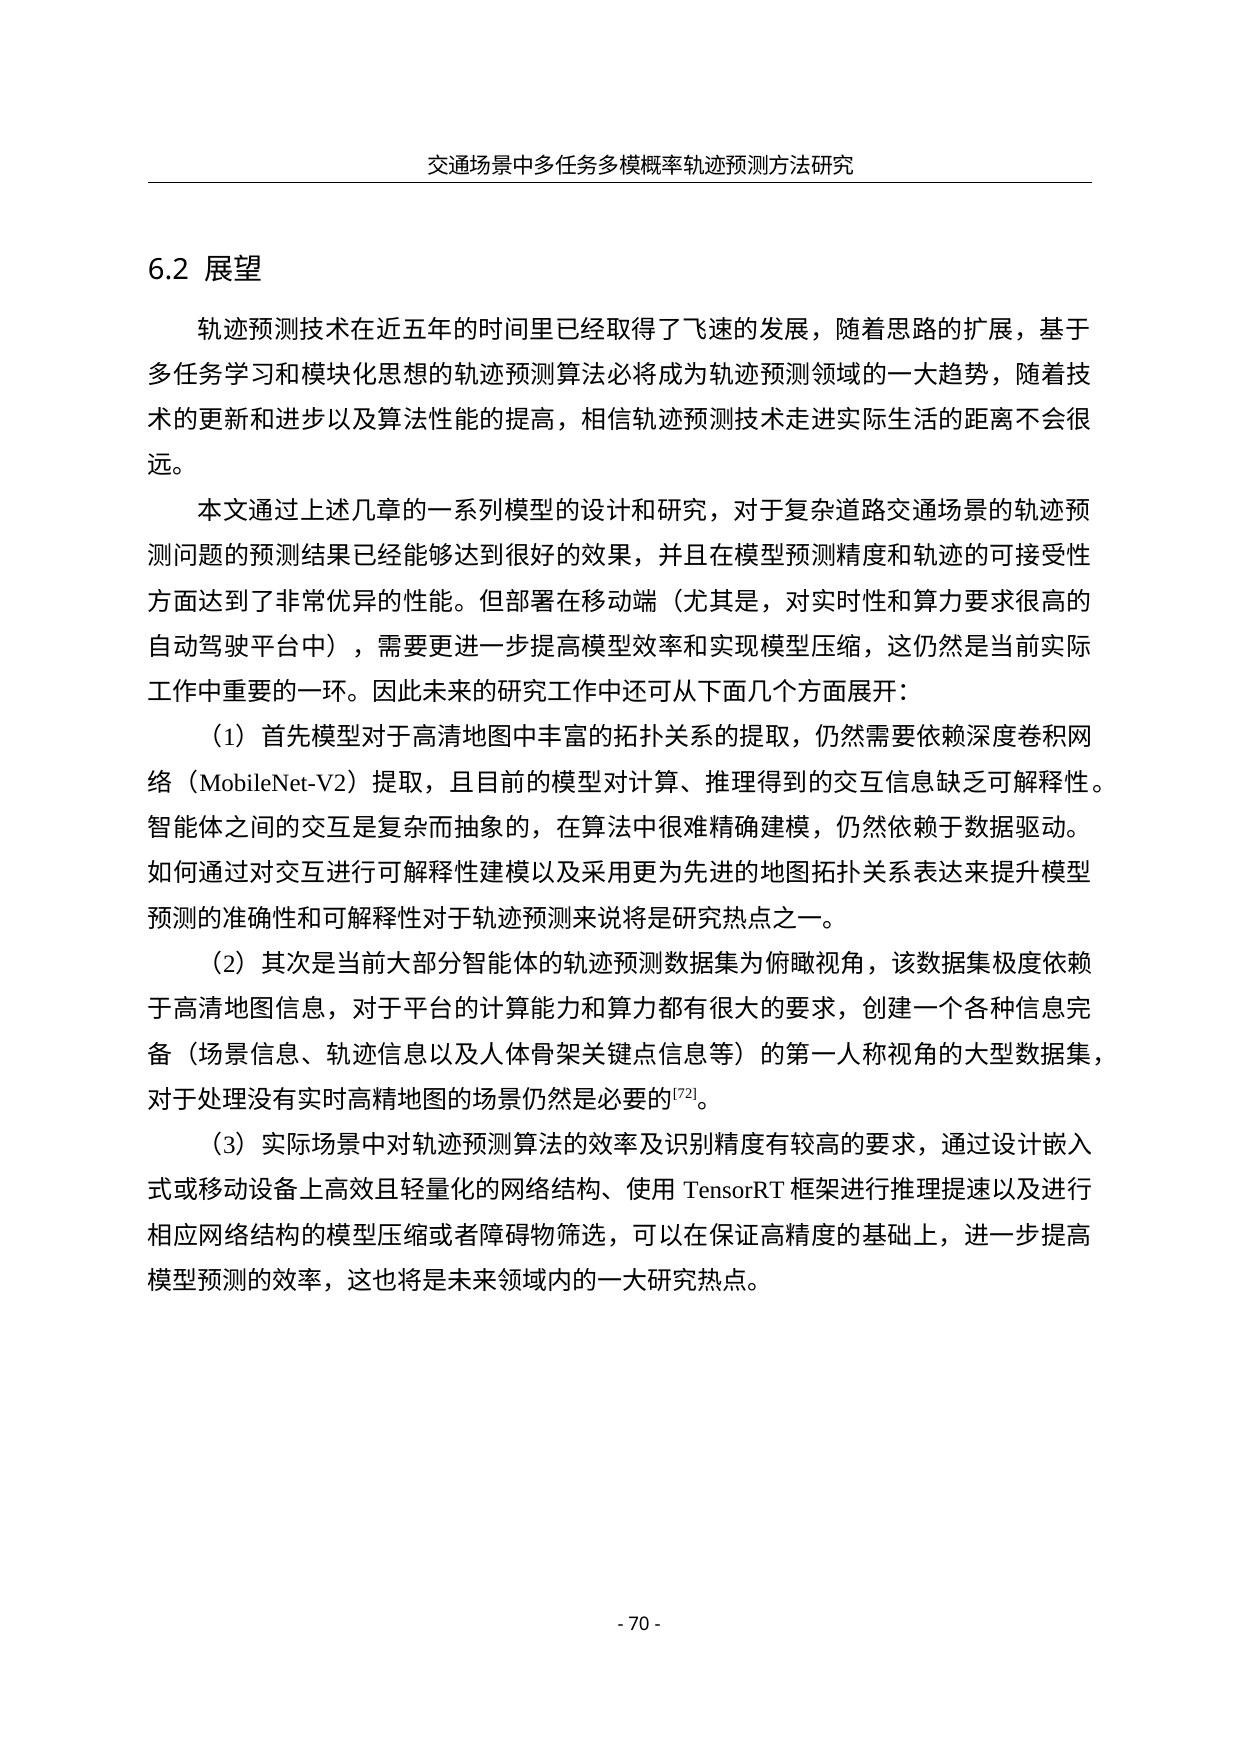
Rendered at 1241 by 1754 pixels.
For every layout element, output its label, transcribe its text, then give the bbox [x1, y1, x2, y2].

text （3）实际场景中对轨迹预测算法的效率及识别精度有较高的要求，通过设计嵌入式或移动设备上高效且轻量化的网络结构、使用TensorRT框架进行推理提速以及进行相应网络结构的模型压缩或者障碍物筛选，可以在保证高精度的基础上，进一步提高模型预测的效率，这也将是未来领域内的一大研究热点。 [148, 1125, 1092, 1297]
text （2）其次是当前大部分智能体的轨迹预测数据集为俯瞰视角，该数据集极度依赖于高清地图信息，对于平台的计算能力和算力都有很大的要求，创建一个各种信息完备（场景信息、轨迹信息以及人体骨架关键点信息等）的第一人称视角的大型数据集，对于处理没有实时高精地图的场景仍然是必要的[72]。 [148, 943, 1092, 1116]
text （1）首先模型对于高清地图中丰富的拓扑关系的提取，仍然需要依赖深度卷积网络（MobileNet-V2）提取，且目前的模型对计算、推理得到的交互信息缺乏可解释性。智能体之间的交互是复杂而抽象的，在算法中很难精确建模，仍然依赖于数据驱动。如何通过对交互进行可解释性建模以及采用更为先进的地图拓扑关系表达来提升模型预测的准确性和可解释性对于轨迹预测来说将是研究热点之一。 [148, 717, 1092, 934]
text 本文通过上述几章的一系列模型的设计和研究，对于复杂道路交通场景的轨迹预测问题的预测结果已经能够达到很好的效果，并且在模型预测精度和轨迹的可接受性方面达到了非常优异的性能。但部署在移动端（尤其是，对实时性和算力要求很高的自动驾驶平台中），需要更进一步提高模型效率和实现模型压缩，这仍然是当前实际工作中重要的一环。因此未来的研究工作中还可从下面几个方面展开： [148, 490, 1092, 708]
text 轨迹预测技术在近五年的时间里已经取得了飞速的发展，随着思路的扩展，基于多任务学习和模块化思想的轨迹预测算法必将成为轨迹预测领域的一大趋势，随着技术的更新和进步以及算法性能的提高，相信轨迹预测技术走进实际生活的距离不会很远。 [148, 309, 1092, 481]
subtitle 6.2 展望 [148, 246, 1092, 288]
